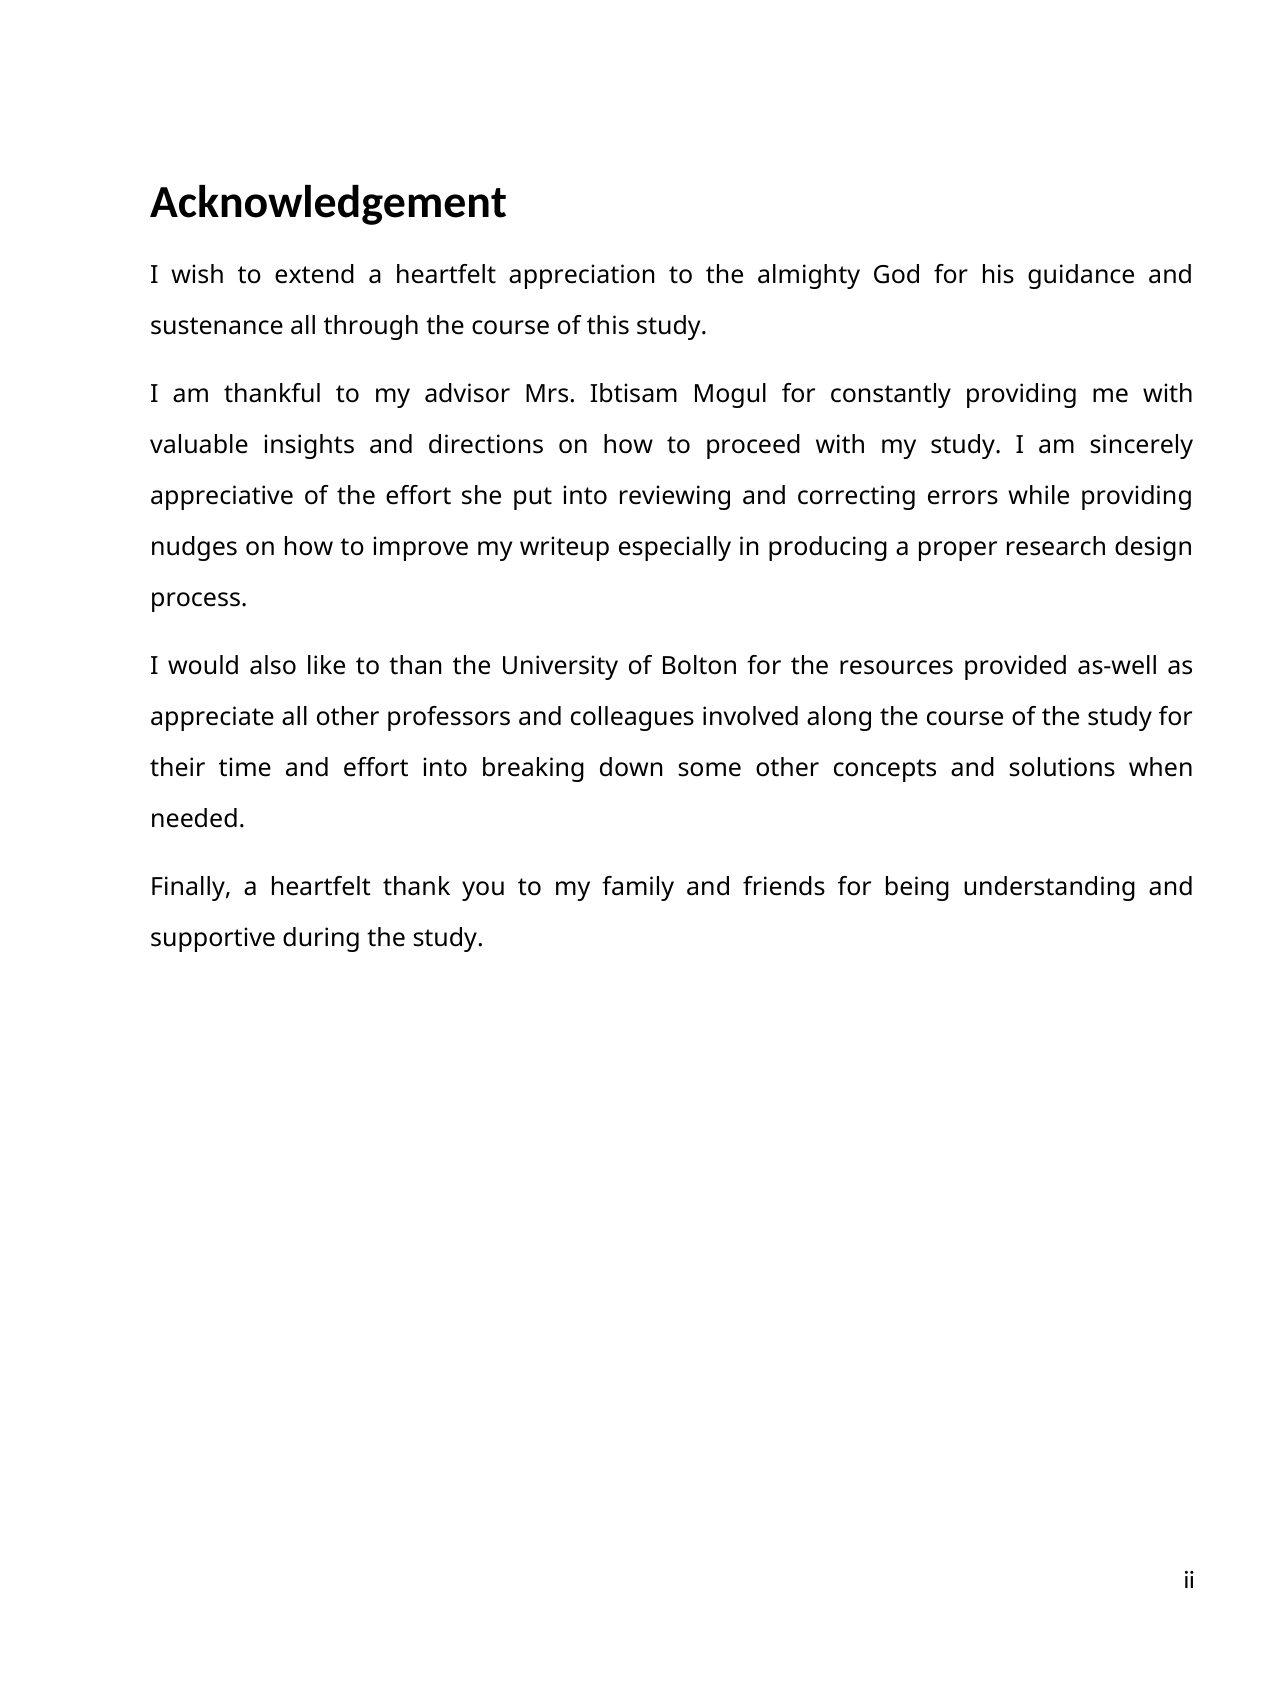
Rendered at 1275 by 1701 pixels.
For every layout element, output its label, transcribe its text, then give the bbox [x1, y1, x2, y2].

text I am thankful to my advisor Mrs. Ibtisam Mogul for constantly providing me with valuable insights and directions on how to proceed with my study. I am sincerely appreciative of the effort she put into reviewing and correcting errors while providing nudges on how to improve my writeup especially in producing a proper research design process. [150, 376, 1195, 614]
text I wish to extend a heartfelt appreciation to the almighty God for his guidance and sustenance all through the course of this study. [150, 257, 1195, 342]
text Finally, a heartfelt thank you to my family and friends for being understanding and supportive during the study. [150, 868, 1195, 953]
text I would also like to than the University of Bolton for the resources provided as-well as appreciate all other professors and colleagues involved along the course of the study for their time and effort into breaking down some other concepts and solutions when needed. [150, 647, 1195, 834]
subtitle Acknowledgement [150, 173, 1195, 229]
